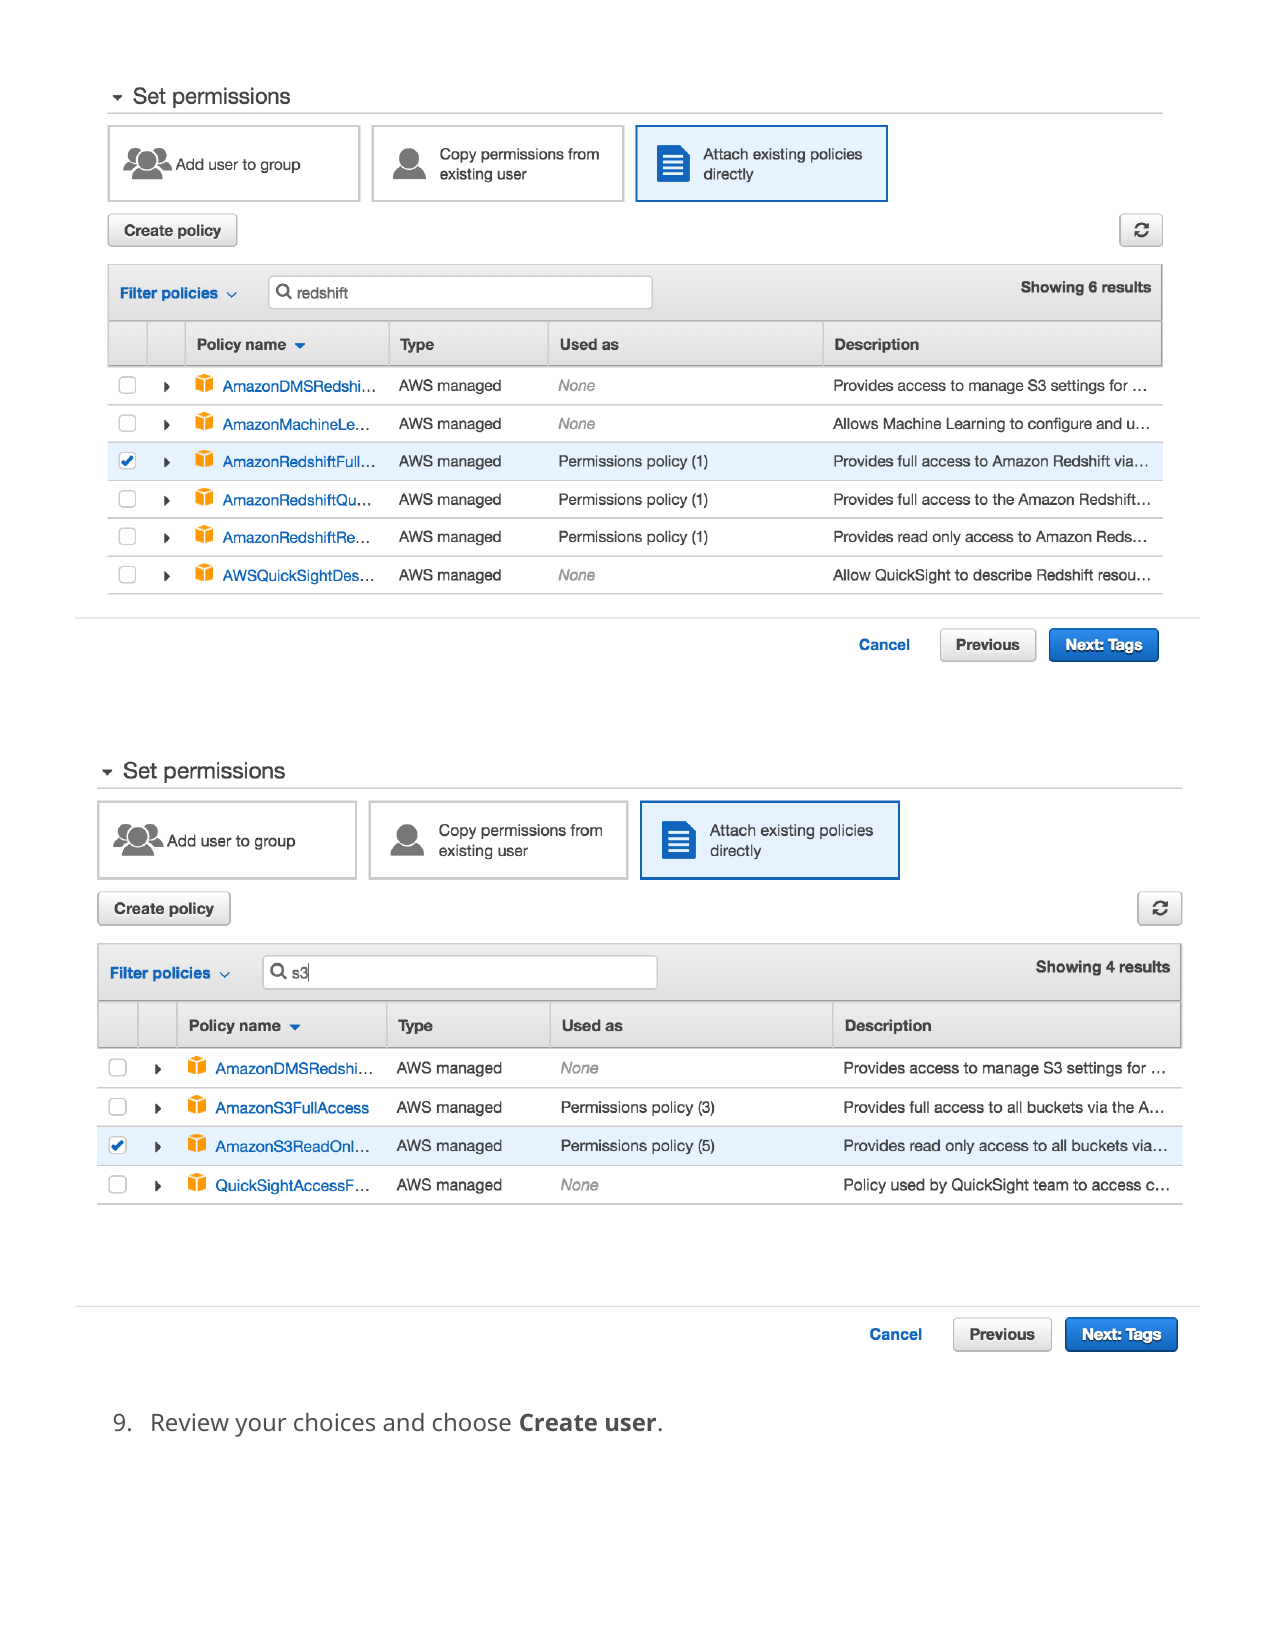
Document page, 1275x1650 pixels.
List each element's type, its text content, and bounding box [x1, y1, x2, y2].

picture [75, 75, 1200, 666]
list Review your choices and choose Create user. [112, 1406, 1200, 1439]
picture [75, 748, 1200, 1356]
